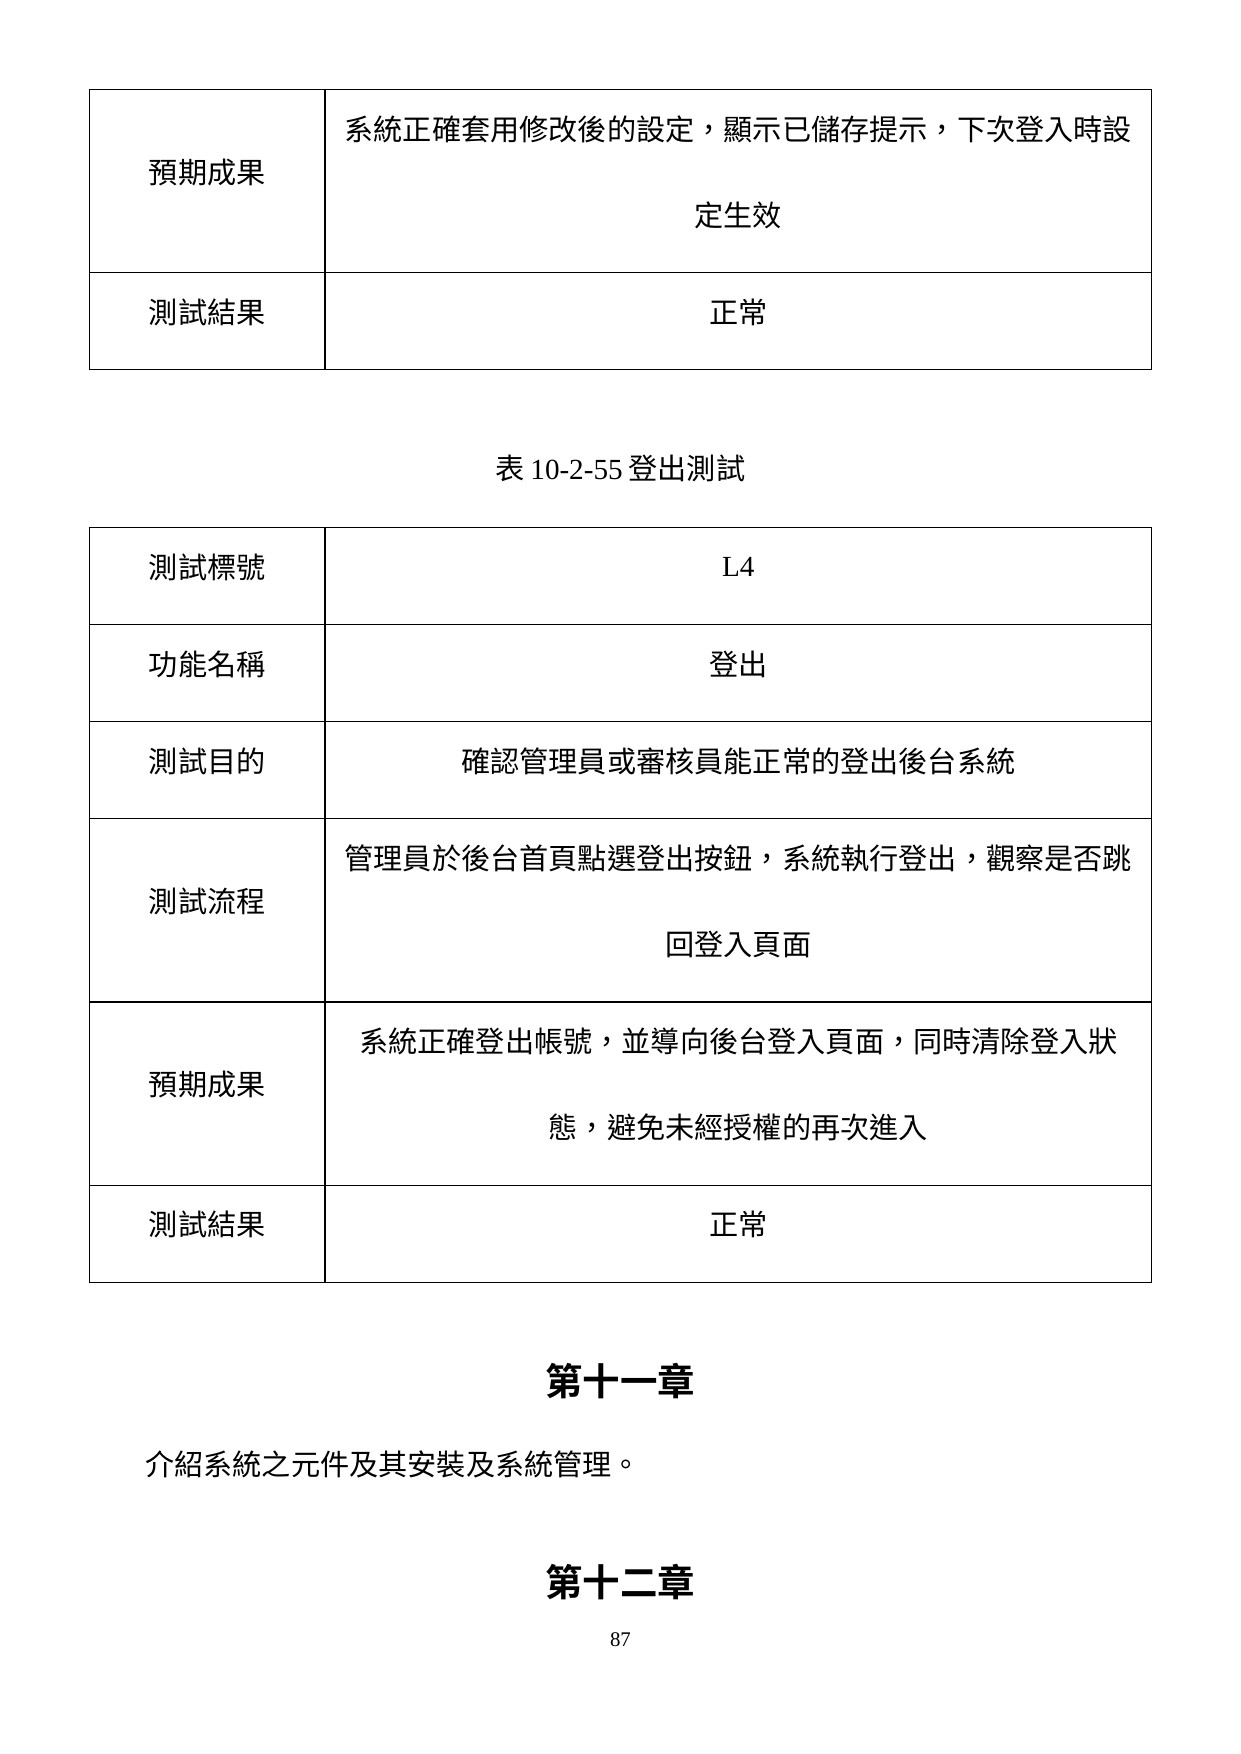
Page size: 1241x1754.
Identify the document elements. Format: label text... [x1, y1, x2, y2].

table_header 測試標號 [90, 528, 324, 624]
table_cell 管理員於後台首頁點選登出按鈕，系統執行登出，觀察是否跳回登入頁面 [326, 819, 1151, 1001]
table_cell 預期成果 [90, 1003, 324, 1184]
table_cell 測試目的 [90, 722, 324, 818]
table_cell 確認管理員或審核員能正常的登出後台系統 [326, 722, 1151, 818]
table_cell 正常 [326, 273, 1151, 369]
table_cell 測試結果 [90, 273, 324, 369]
text 第十一章 [89, 1342, 1152, 1417]
text 第十二章 [89, 1543, 1152, 1618]
table_header L4 [326, 528, 1151, 624]
table_cell 預期成果 [90, 90, 324, 272]
table_cell 登出 [326, 625, 1151, 721]
table_cell 測試結果 [90, 1186, 324, 1282]
table_cell 正常 [326, 1186, 1151, 1282]
table_cell 測試流程 [90, 819, 324, 1001]
table_cell 系統正確套用修改後的設定，顯示已儲存提示，下次登入時設定生效 [326, 90, 1151, 272]
text 表10-2-55登出測試 [89, 429, 1152, 504]
table_cell 功能名稱 [90, 625, 324, 721]
table_cell 系統正確登出帳號，並導向後台登入頁面，同時清除登入狀態，避免未經授權的再次進入 [326, 1003, 1151, 1184]
text 介紹系統之元件及其安裝及系統管理。 [145, 1442, 1152, 1484]
